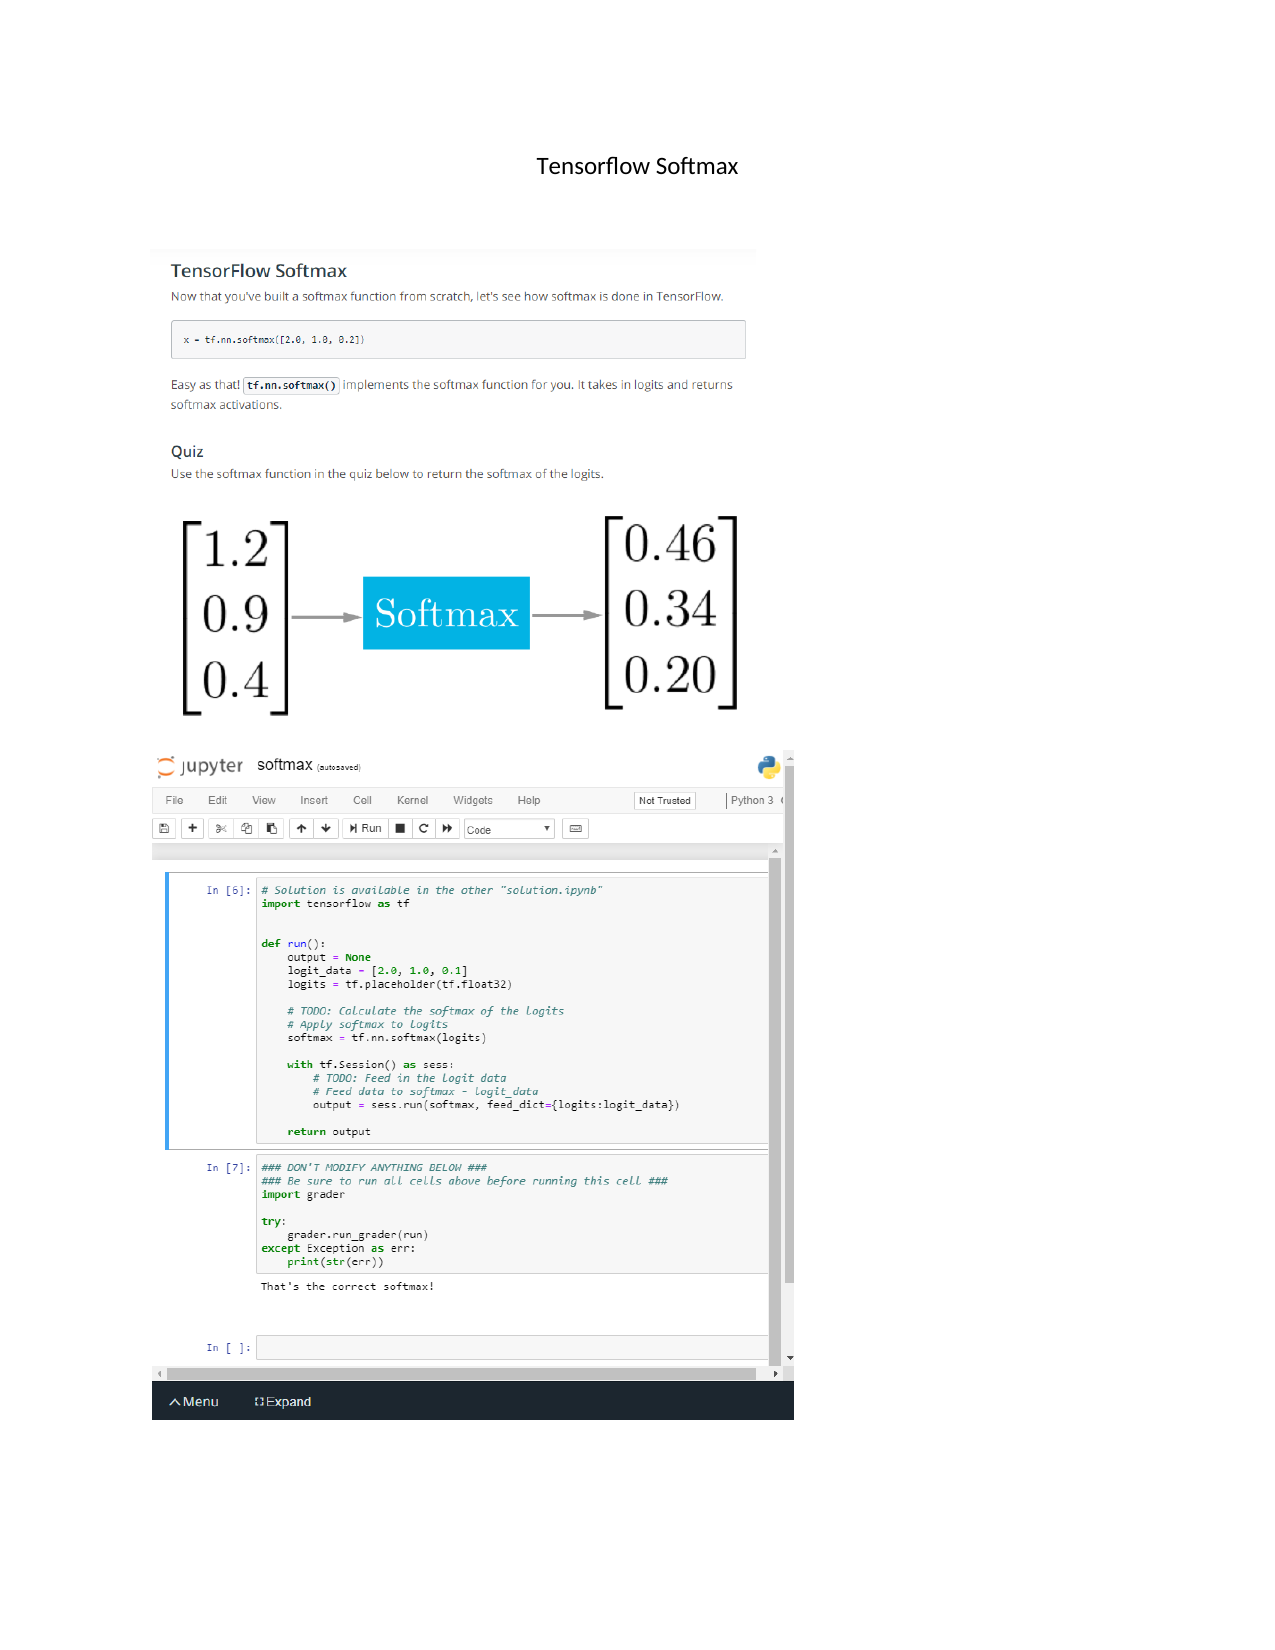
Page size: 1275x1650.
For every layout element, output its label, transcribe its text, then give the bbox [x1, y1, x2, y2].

text Tensorflow Softmax [150, 150, 1125, 181]
picture [150, 249, 757, 732]
picture [150, 750, 794, 1423]
